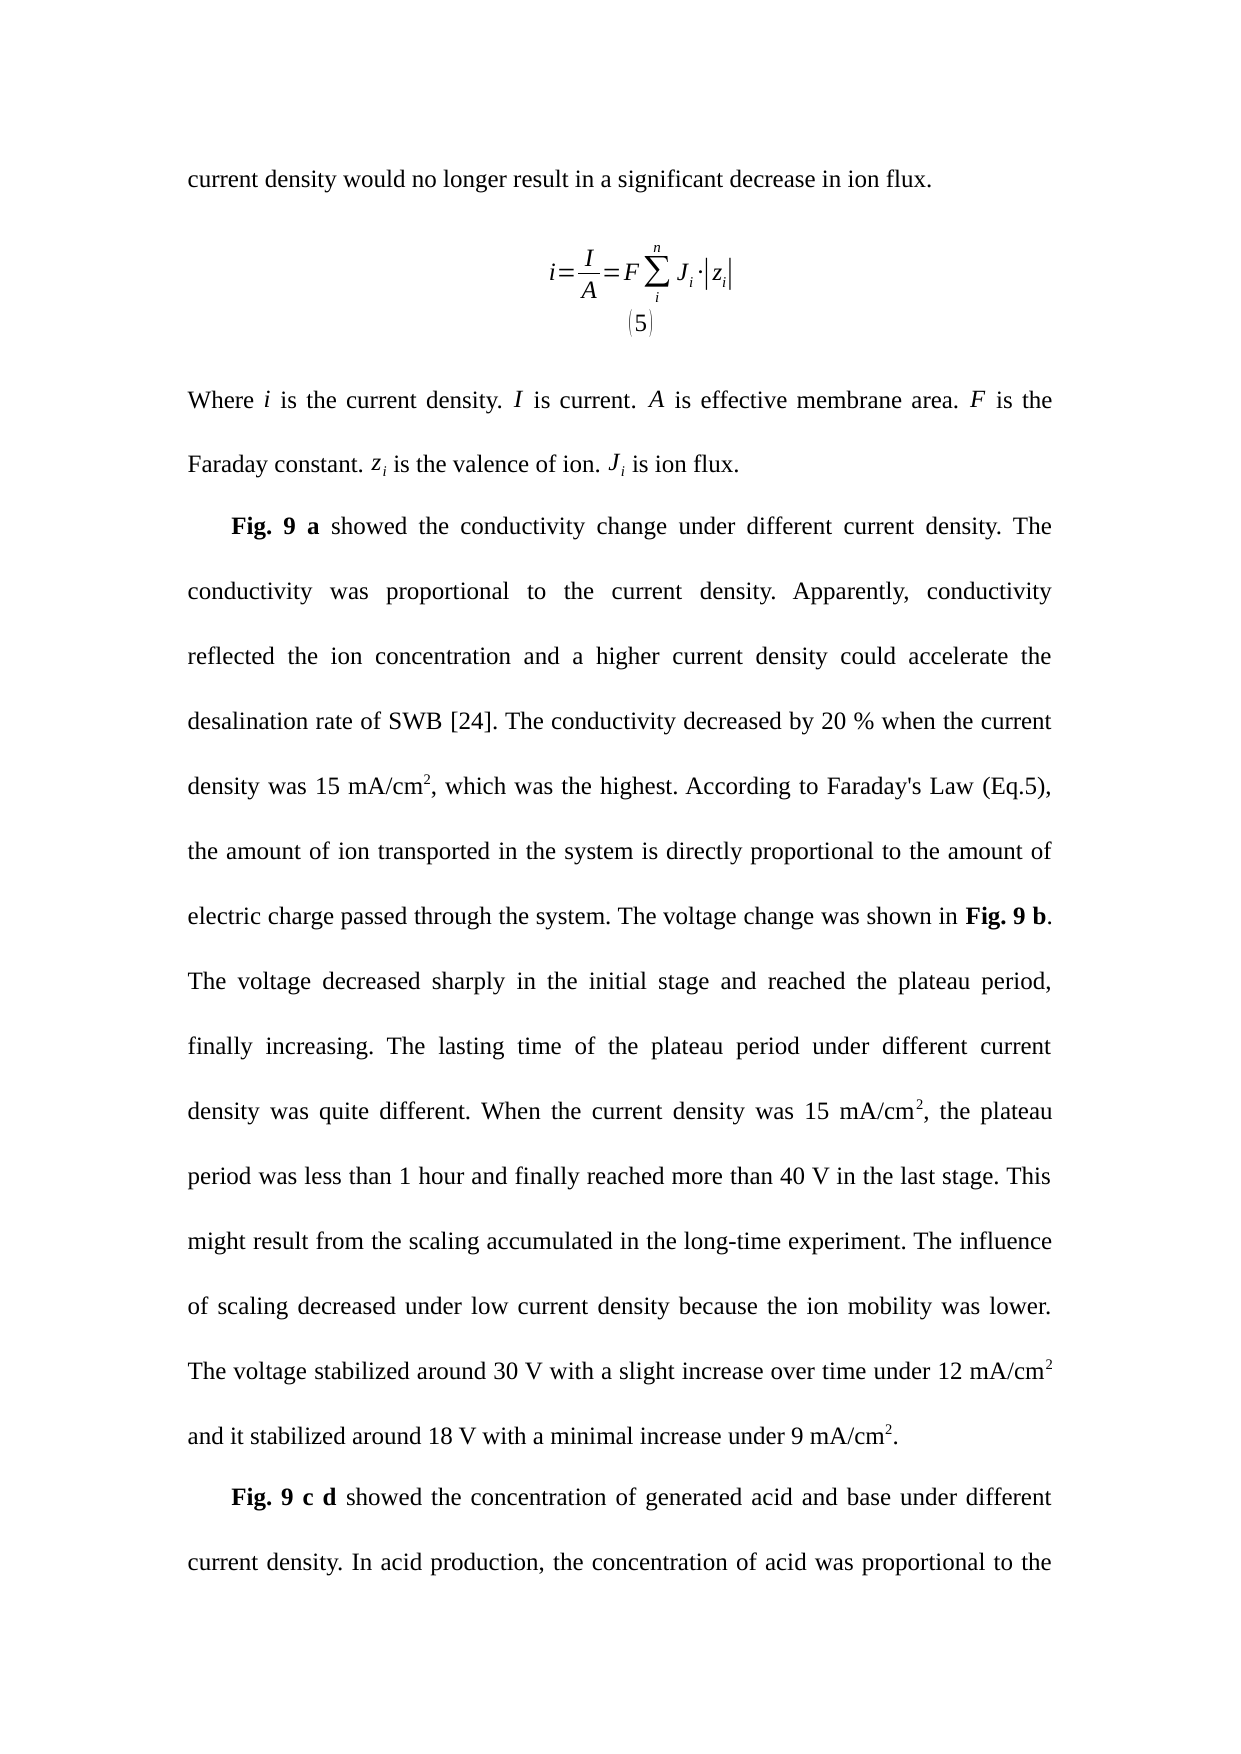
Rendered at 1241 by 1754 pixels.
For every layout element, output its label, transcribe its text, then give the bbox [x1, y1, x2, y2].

text Fig. 9 a showed the conductivity change under different current density. The conductivity was proportional to the current density. Apparently, conductivity reflected the ion concentration and a higher current density could accelerate the desalination rate of SWB [24]. The conductivity decreased by 20 % when the current density was 15 mA/cm2, which was the highest. According to Faraday's Law (Eq.5), the amount of ion transported in the system is directly proportional to the amount of electric charge passed through the system. The voltage change was shown in Fig. 9 b. The voltage decreased sharply in the initial stage and reached the plateau period, finally increasing. The lasting time of the plateau period under different current density was quite different. When the current density was 15 mA/cm2, the plateau period was less than 1 hour and finally reached more than 40 V in the last stage. This might result from the scaling accumulated in the long-time experiment. The influence of scaling decreased under low current density because the ion mobility was lower. The voltage stabilized around 30 V with a slight increase over time under 12 mA/cm2 and it stabilized around 18 V with a minimal increase under 9 mA/cm2. [187, 509, 1053, 1452]
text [187, 162, 1053, 194]
text Where is the current density. is current. is effective membrane area. is the Faraday constant. is the valence of ion. is ion flux. [187, 383, 1053, 481]
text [187, 1481, 1053, 1578]
